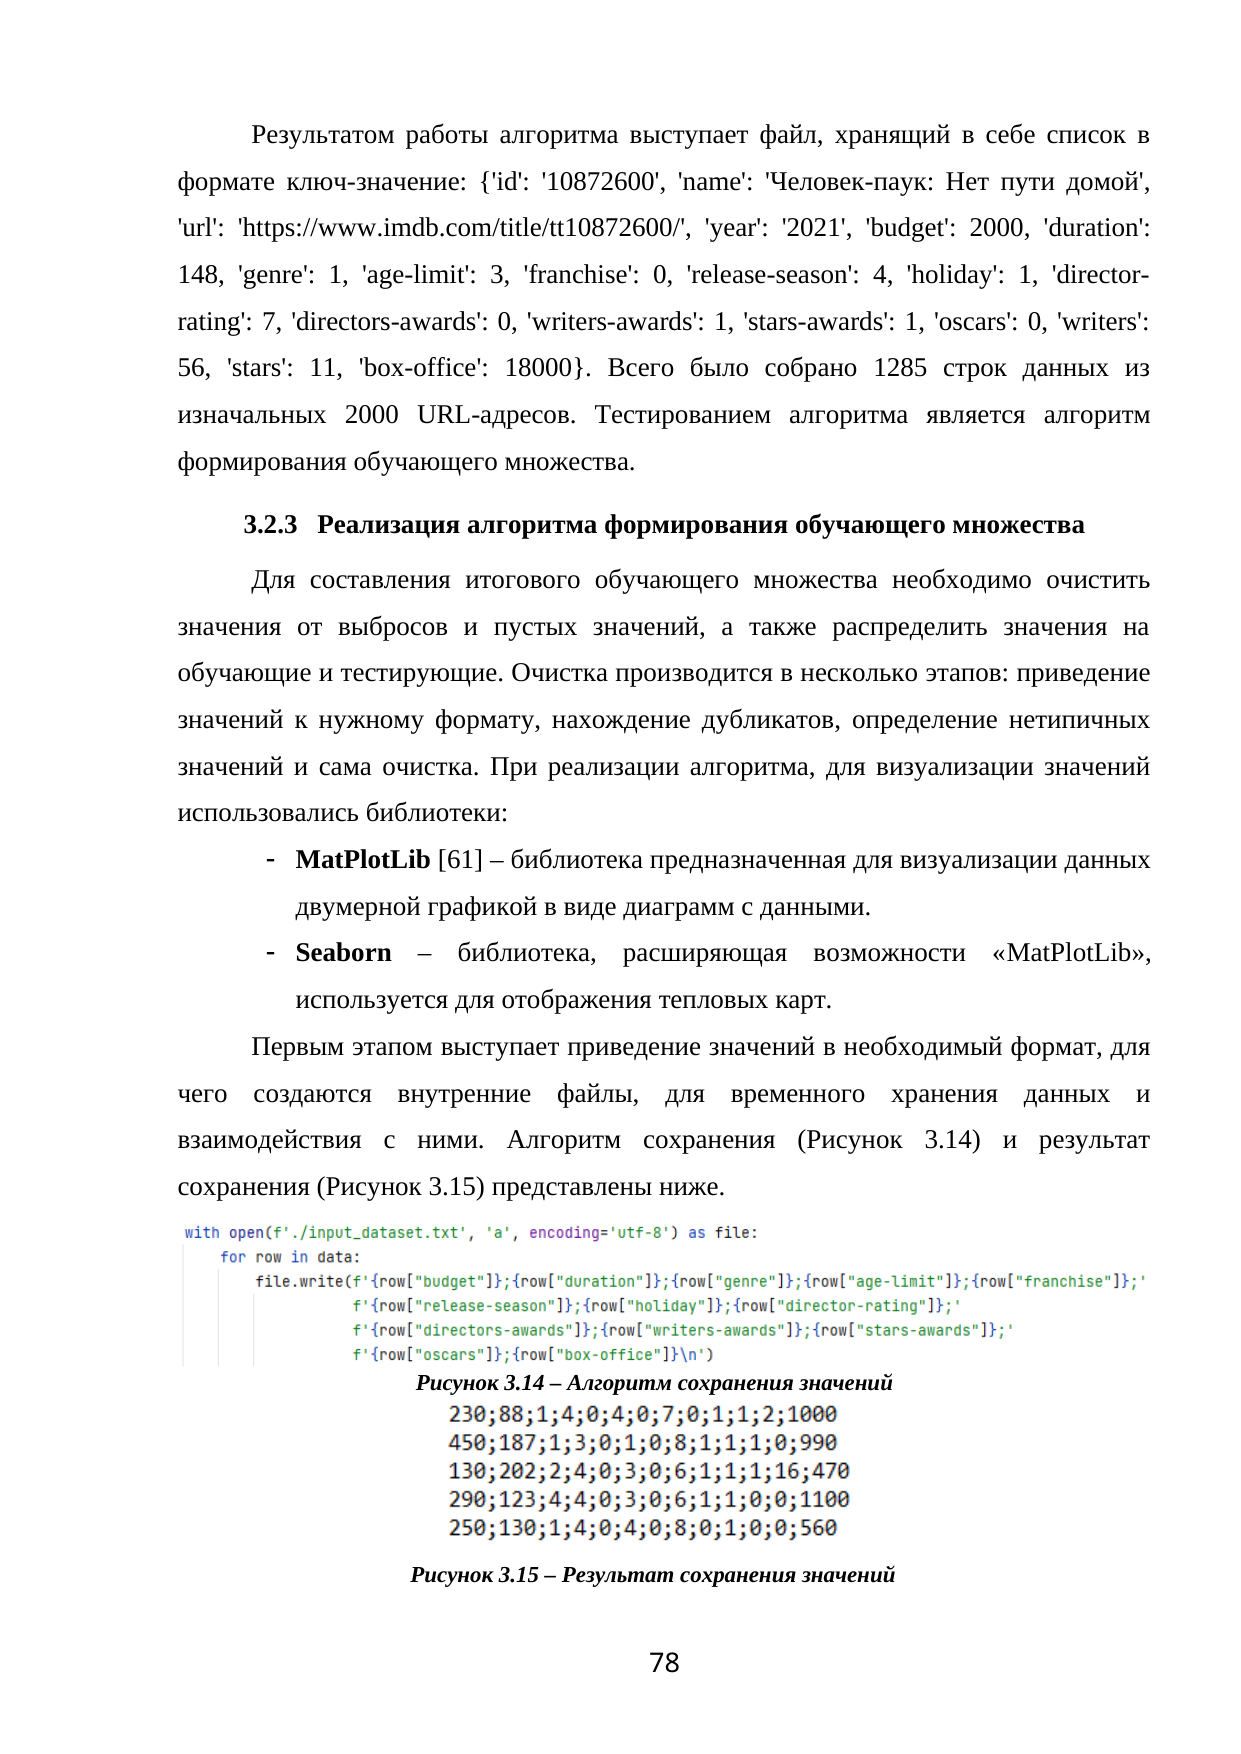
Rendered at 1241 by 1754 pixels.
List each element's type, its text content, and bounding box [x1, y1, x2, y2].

list Реализация алгоритма формирования обучающего множества [177, 508, 1152, 539]
picture [444, 1401, 861, 1545]
text Результатом работы алгоритма выступает файл, хранящий в себе список в формате ключ-значение: {'id': '10872600', 'name': 'Человек-паук: Нет пути домой', 'url': 'https://www.imdb.com/title/tt10872600/', 'year': '2021', 'budget': 2000, 'duration': 148, 'genre': 1, 'age-limit': 3, 'franchise': 0, 'release-season': 4, 'holiday': 1, 'director-rating': 7, 'directors-awards': 0, 'writers-awards': 1, 'stars-awards': 1, 'oscars': 0, 'writers': 56, 'stars': 11, 'box-office': 18000}. Всего было собрано 1285 строк данных из изначальных 2000 URL-адресов. Тестированием алгоритма является алгоритм формирования обучающего множества. [177, 118, 1152, 476]
text Для составления итогового обучающего множества необходимо очистить значения от выбросов и пустых значений, а также распределить значения на обучающие и тестирующие. Очистка производится в несколько этапов: приведение значений к нужному формату, нахождение дубликатов, определение нетипичных значений и сама очистка. При реализации алгоритма, для визуализации значений использовались библиотеки: [177, 563, 1152, 828]
list Seaborn – библиотека, расширяющая возможности «MatPlotLib», используется для отображения тепловых карт. [266, 937, 1152, 1014]
list MatPlotLib [61] – библиотека предназначенная для визуализации данных двумерной графикой в виде диаграмм с данными. [266, 843, 1152, 921]
picture [177, 1218, 1152, 1369]
text Первым этапом выступает приведение значений в необходимый формат, для чего создаются внутренние файлы, для временного хранения данных и взаимодействия с ними. Алгоритм сохранения (Рисунок 3.14) и результат сохранения (Рисунок 3.15) представлены ниже. [177, 1030, 1152, 1201]
